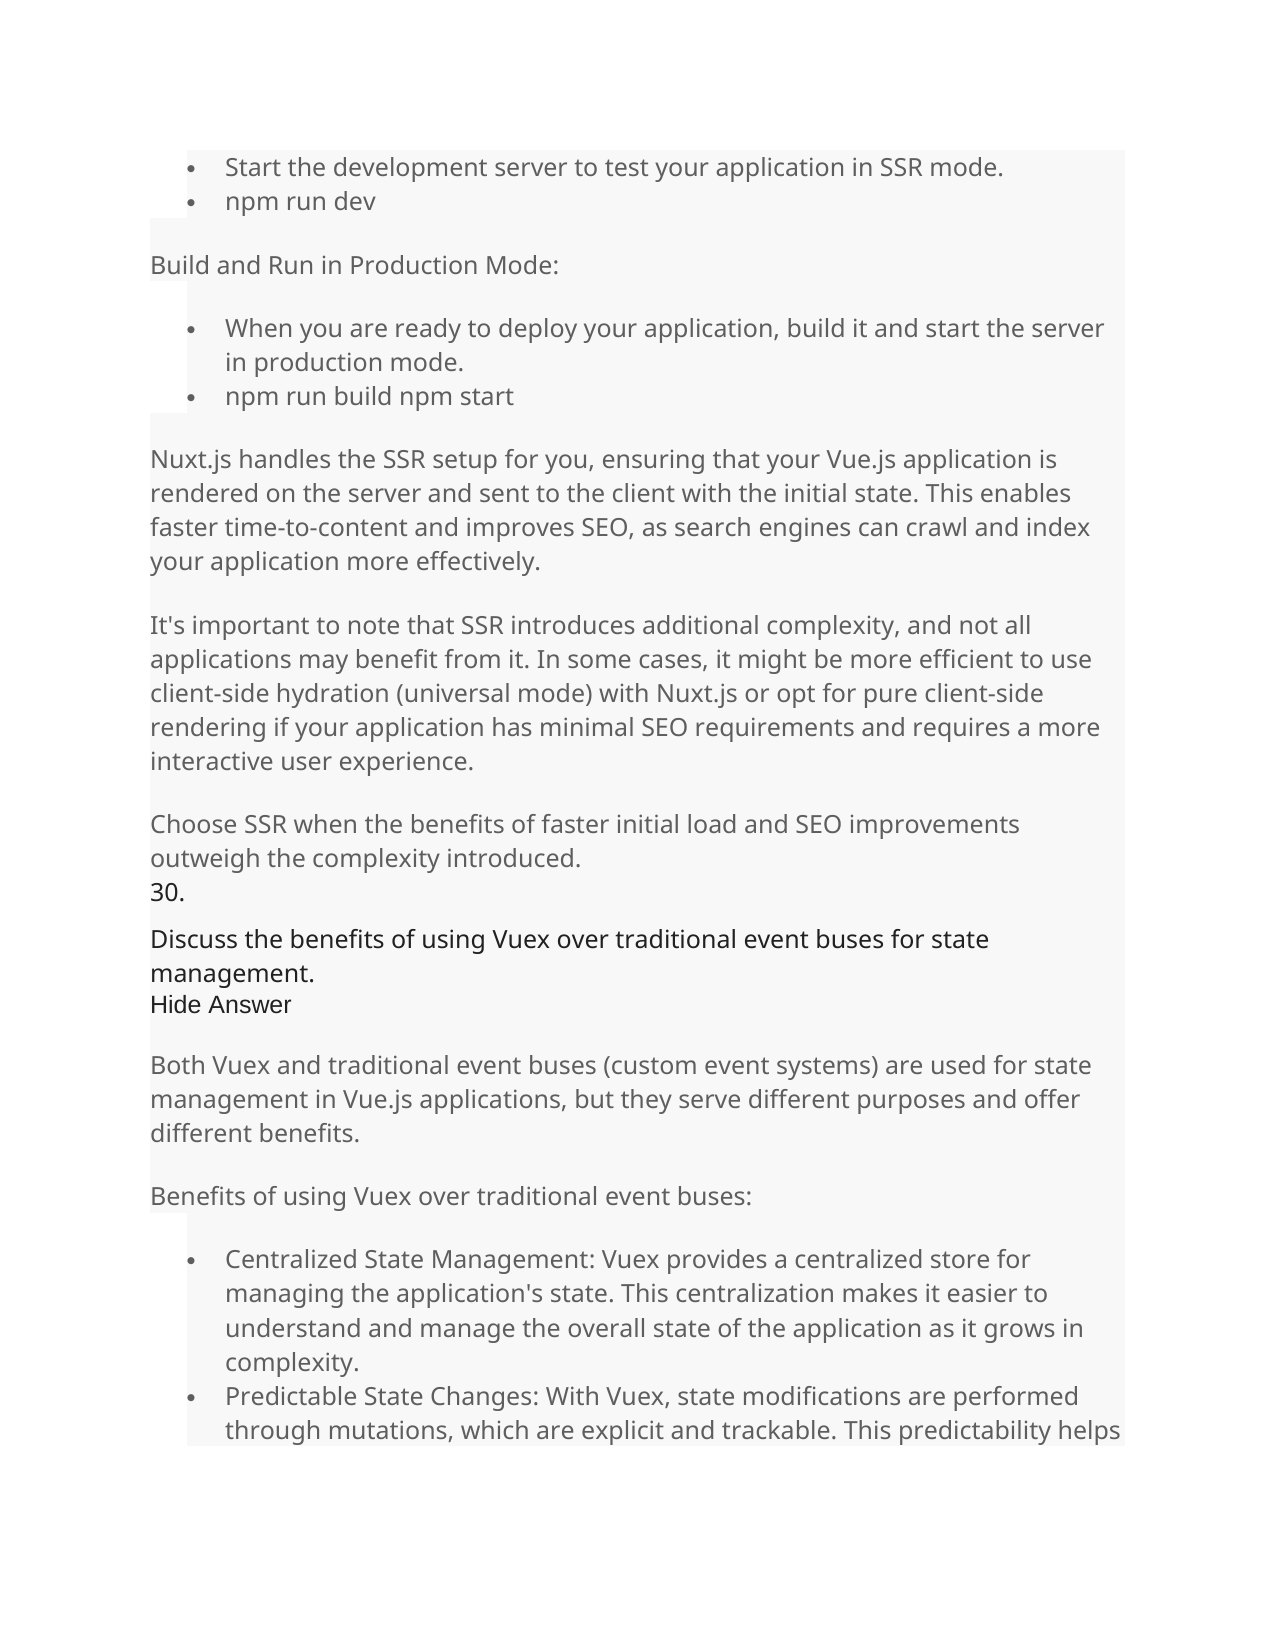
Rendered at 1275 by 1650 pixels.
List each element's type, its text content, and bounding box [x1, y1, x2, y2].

text It's important to note that SSR introduces additional complexity, and not all applications may benefit from it. In some cases, it might be more efficient to use client-side hydration (universal mode) with Nuxt.js or opt for pure client-side rendering if your application has minimal SEO requirements and requires a more interactive user experience. [150, 607, 1125, 778]
text Discuss the benefits of using Vuex over traditional event buses for state management. [150, 921, 1125, 989]
list Start the development server to test your application in SSR mode. [187, 150, 1125, 184]
text 30. [150, 875, 1125, 909]
list npm run dev [187, 184, 1125, 218]
list npm run build npm start [187, 379, 1125, 413]
text Both Vuex and traditional event buses (custom event systems) are used for state management in Vue.js applications, but they serve different purposes and offer different benefits. [150, 1047, 1125, 1150]
text Hide Answer [150, 989, 1125, 1018]
list Centralized State Management: Vuex provides a centralized store for managing the application's state. This centralization makes it easier to understand and manage the overall state of the application as it grows in complexity. [187, 1242, 1125, 1378]
text Benefits of using Vuex over traditional event buses: [150, 1179, 1125, 1213]
list When you are ready to deploy your application, build it and start the server in production mode. [187, 311, 1125, 379]
text Build and Run in Production Mode: [150, 247, 1125, 281]
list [187, 1378, 1125, 1446]
text Nuxt.js handles the SSR setup for you, ensuring that your Vue.js application is rendered on the server and sent to the client with the initial state. This enables faster time-to-content and improves SEO, as search engines can crawl and index your application more effectively. [150, 442, 1125, 578]
text Choose SSR when the benefits of faster initial load and SEO improvements outweigh the complexity introduced. [150, 807, 1125, 875]
